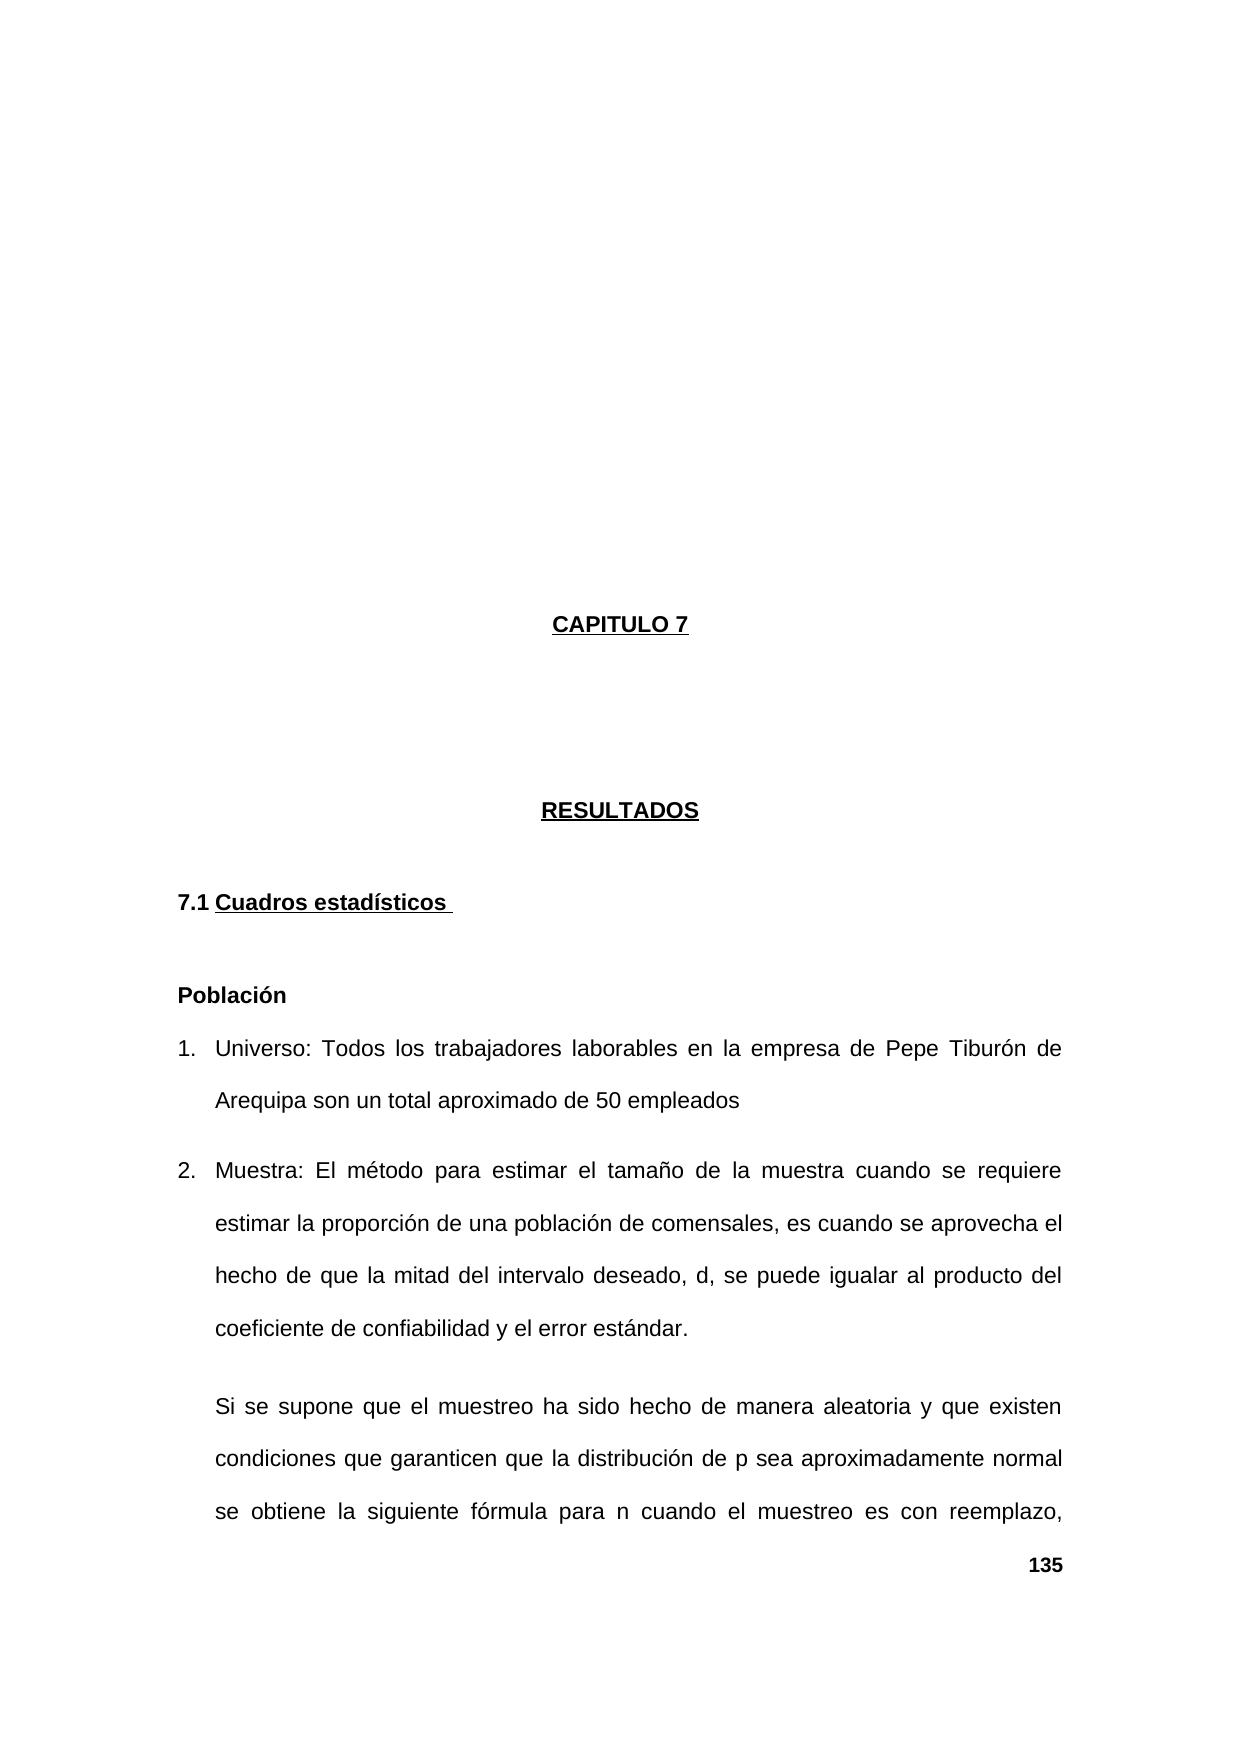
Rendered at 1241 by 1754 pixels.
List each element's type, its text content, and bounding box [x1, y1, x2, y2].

list Muestra: El método para estimar el tamaño de la muestra cuando se requiere estimar la proporción de una población de comensales, es cuando se aprovecha el hecho de que la mitad del intervalo deseado, d, se puede igualar al producto del coeficiente de confiabilidad y el error estándar. [177, 1157, 1063, 1341]
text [215, 1393, 1063, 1524]
text Población [177, 982, 1063, 1008]
list Cuadros estadísticos [177, 889, 1063, 916]
text RESULTADOS [177, 797, 1063, 823]
list Universo: Todos los trabajadores laborables en la empresa de Pepe Tiburón de Arequipa son un total aproximado de 50 empleados [177, 1035, 1063, 1114]
text CAPITULO 7 [177, 611, 1063, 637]
